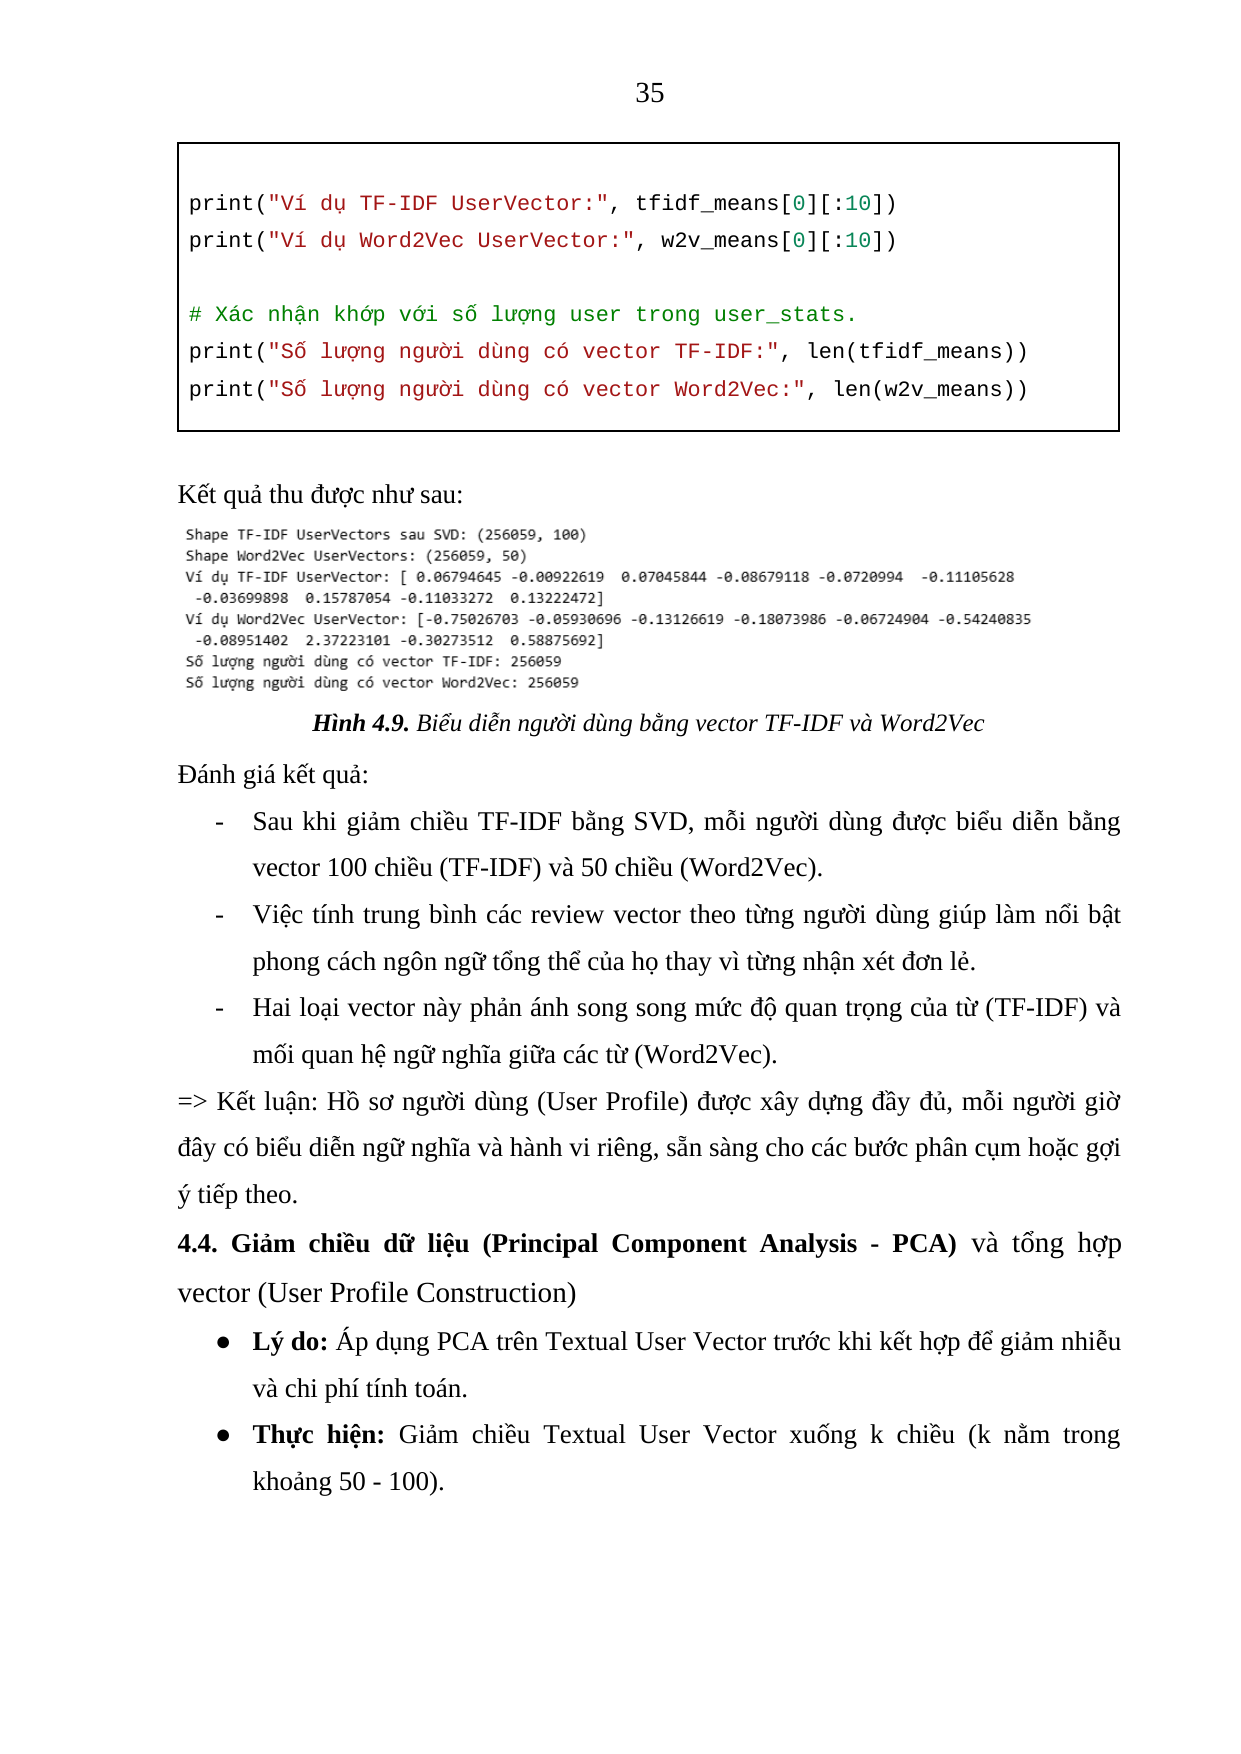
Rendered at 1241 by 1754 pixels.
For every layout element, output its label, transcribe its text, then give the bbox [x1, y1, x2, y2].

text Kết quả thu được như sau: [177, 478, 1122, 509]
list Lý do: Áp dụng PCA trên Textual User Vector trước khi kết hợp để giảm nhiễu và chi phí tính toán. [215, 1325, 1122, 1403]
text Đánh giá kết quả: [177, 758, 1122, 789]
list Việc tính trung bình các review vector theo từng người dùng giúp làm nổi bật phong cách ngôn ngữ tổng thể của họ thay vì từng nhận xét đơn lẻ. [215, 898, 1122, 976]
list Thực hiện: Giảm chiều Textual User Vector xuống k chiều (k nằm trong khoảng 50 - 100). [215, 1419, 1122, 1496]
text 4.4. Giảm chiều dữ liệu (Principal Component Analysis - PCA) và tổng hợp vector (User Profile Construction) [177, 1225, 1122, 1308]
text => Kết luận: Hồ sơ người dùng (User Profile) được xây dựng đầy đủ, mỗi người giờ đây có biểu diễn ngữ nghĩa và hành vi riêng, sẵn sàng cho các bước phân cụm hoặc gợi ý tiếp theo. [177, 1085, 1122, 1209]
picture [177, 525, 1118, 692]
list Hai loại vector này phản ánh song song mức độ quan trọng của từ (TF-IDF) và mối quan hệ ngữ nghĩa giữa các từ (Word2Vec). [215, 991, 1122, 1069]
list Sau khi giảm chiều TF-IDF bằng SVD, mỗi người dùng được biểu diễn bằng vector 100 chiều (TF-IDF) và 50 chiều (Word2Vec). [215, 805, 1122, 882]
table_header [179, 144, 1118, 429]
